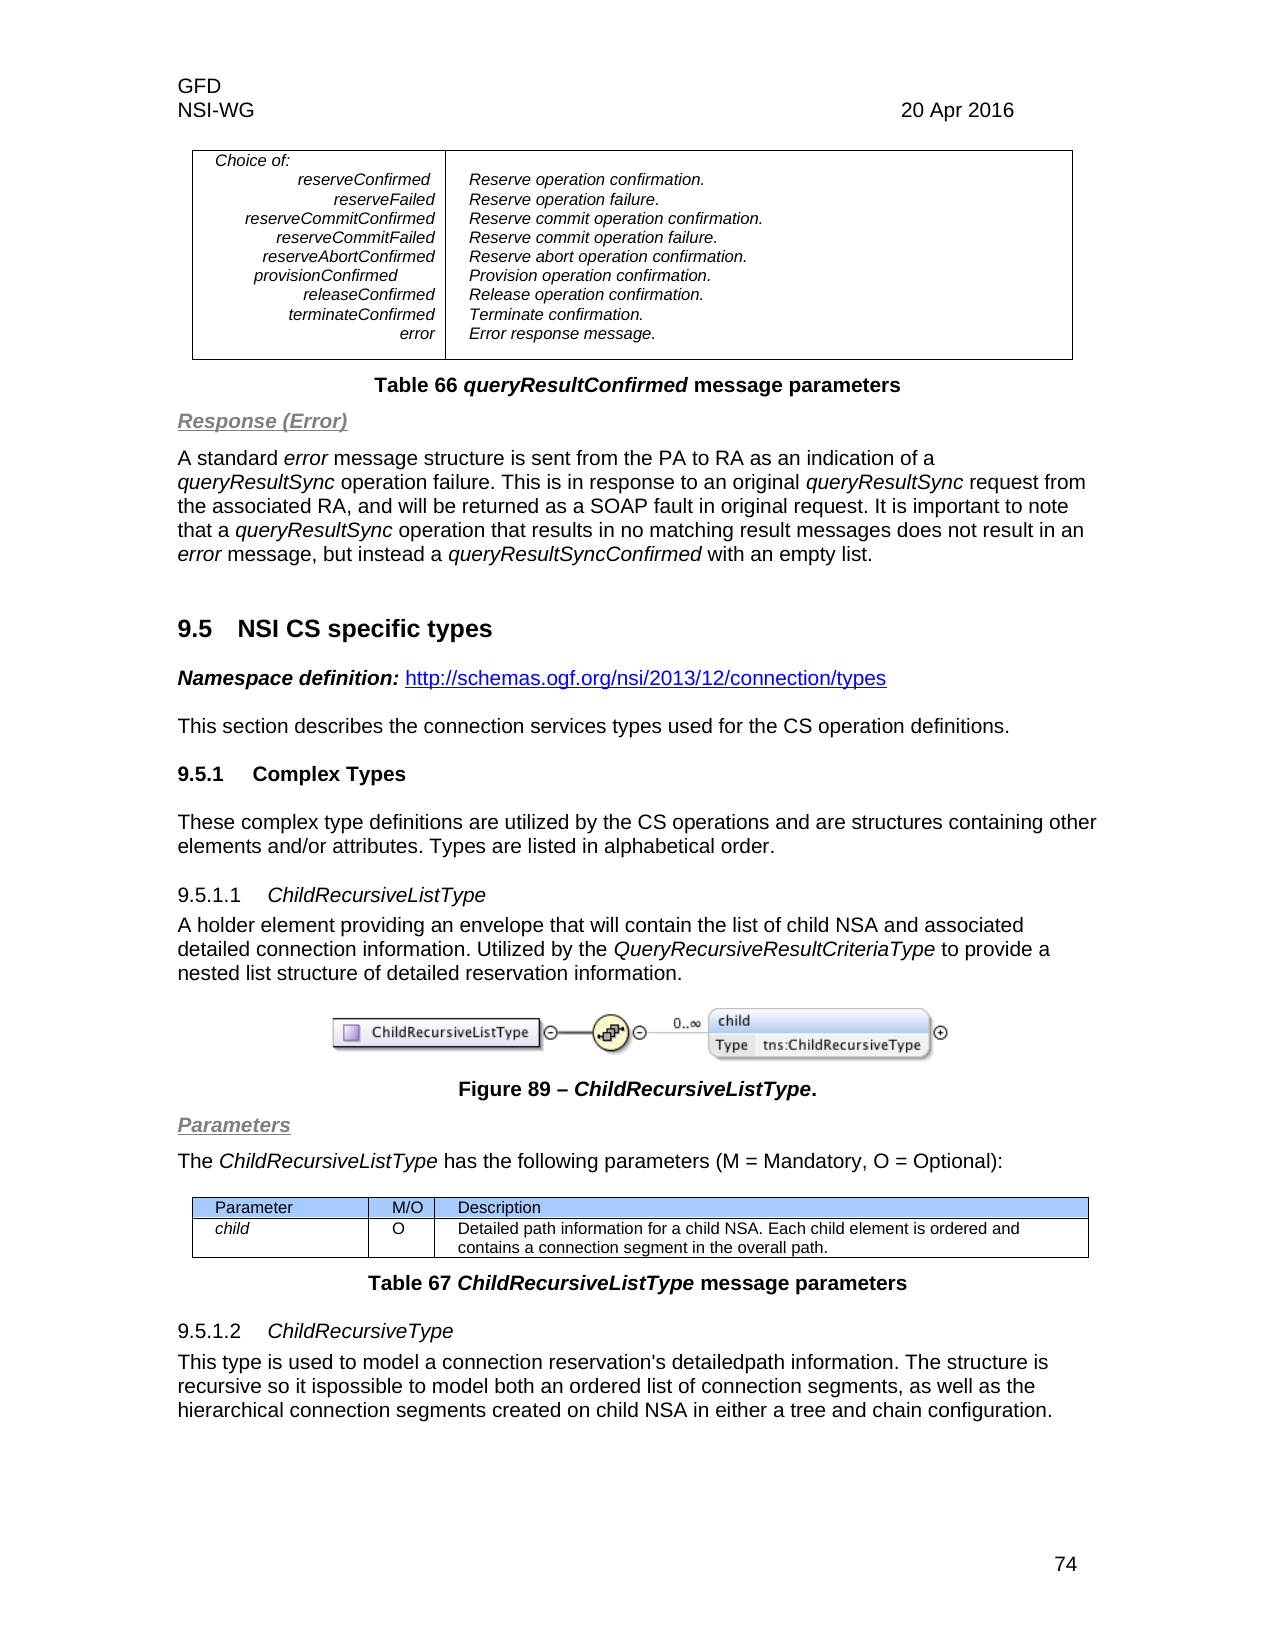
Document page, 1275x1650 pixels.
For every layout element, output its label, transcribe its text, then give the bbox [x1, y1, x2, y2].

text Response (Error) [177, 409, 1098, 433]
subtitle Complex Types [177, 762, 1098, 786]
text These complex type definitions are utilized by the CS operations and are structures containing other elements and/or attributes. Types are listed in alphabetical order. [177, 810, 1098, 858]
text A holder element providing an envelope that will contain the list of child NSA and associated detailed connection information. Utilized by the QueryRecursiveResultCriteriaType to provide a nested list structure of detailed reservation information. [177, 913, 1098, 985]
text This type is used to model a connection reservation's detailed path information. The structure is recursive so it is possible to model both an ordered list of connection segments, as well as the hierarchical connection segments created on child NSA in either a tree and chain configuration. [177, 1349, 1098, 1421]
text This section describes the connection services types used for the CS operation definitions. [177, 714, 1098, 738]
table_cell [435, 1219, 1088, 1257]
subtitle ChildRecursiveListType [177, 883, 1098, 907]
picture [332, 1008, 950, 1064]
subtitle NSI CS specific types [177, 613, 1098, 642]
text Table 67 ChildRecursiveListType message parameters [177, 1270, 1098, 1294]
text Parameters [177, 1113, 1098, 1137]
text Table 66 queryResultConfirmed message parameters [177, 373, 1098, 397]
subtitle ChildRecursiveType [177, 1319, 1098, 1343]
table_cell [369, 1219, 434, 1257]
text The ChildRecursiveListType has the following parameters (M = Mandatory, O = Optional): [177, 1149, 1098, 1173]
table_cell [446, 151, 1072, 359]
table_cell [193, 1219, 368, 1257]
text A standard error message structure is sent from the PA to RA as an indication of a queryResultSync operation failure. This is in response to an original queryResultSync request from the associated RA, and will be returned as a SOAP fault in original request. It is important to note that a queryResultSync operation that results in no matching result messages does not result in an error message, but instead a queryResultSyncConfirmed with an empty list. [177, 446, 1098, 566]
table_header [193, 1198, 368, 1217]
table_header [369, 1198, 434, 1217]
text Namespace definition: http://schemas.ogf.org/nsi/2013/12/connection/types [177, 666, 1098, 690]
text Figure 89 – ChildRecursiveListType. [177, 1076, 1098, 1100]
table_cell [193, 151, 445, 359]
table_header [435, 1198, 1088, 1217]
